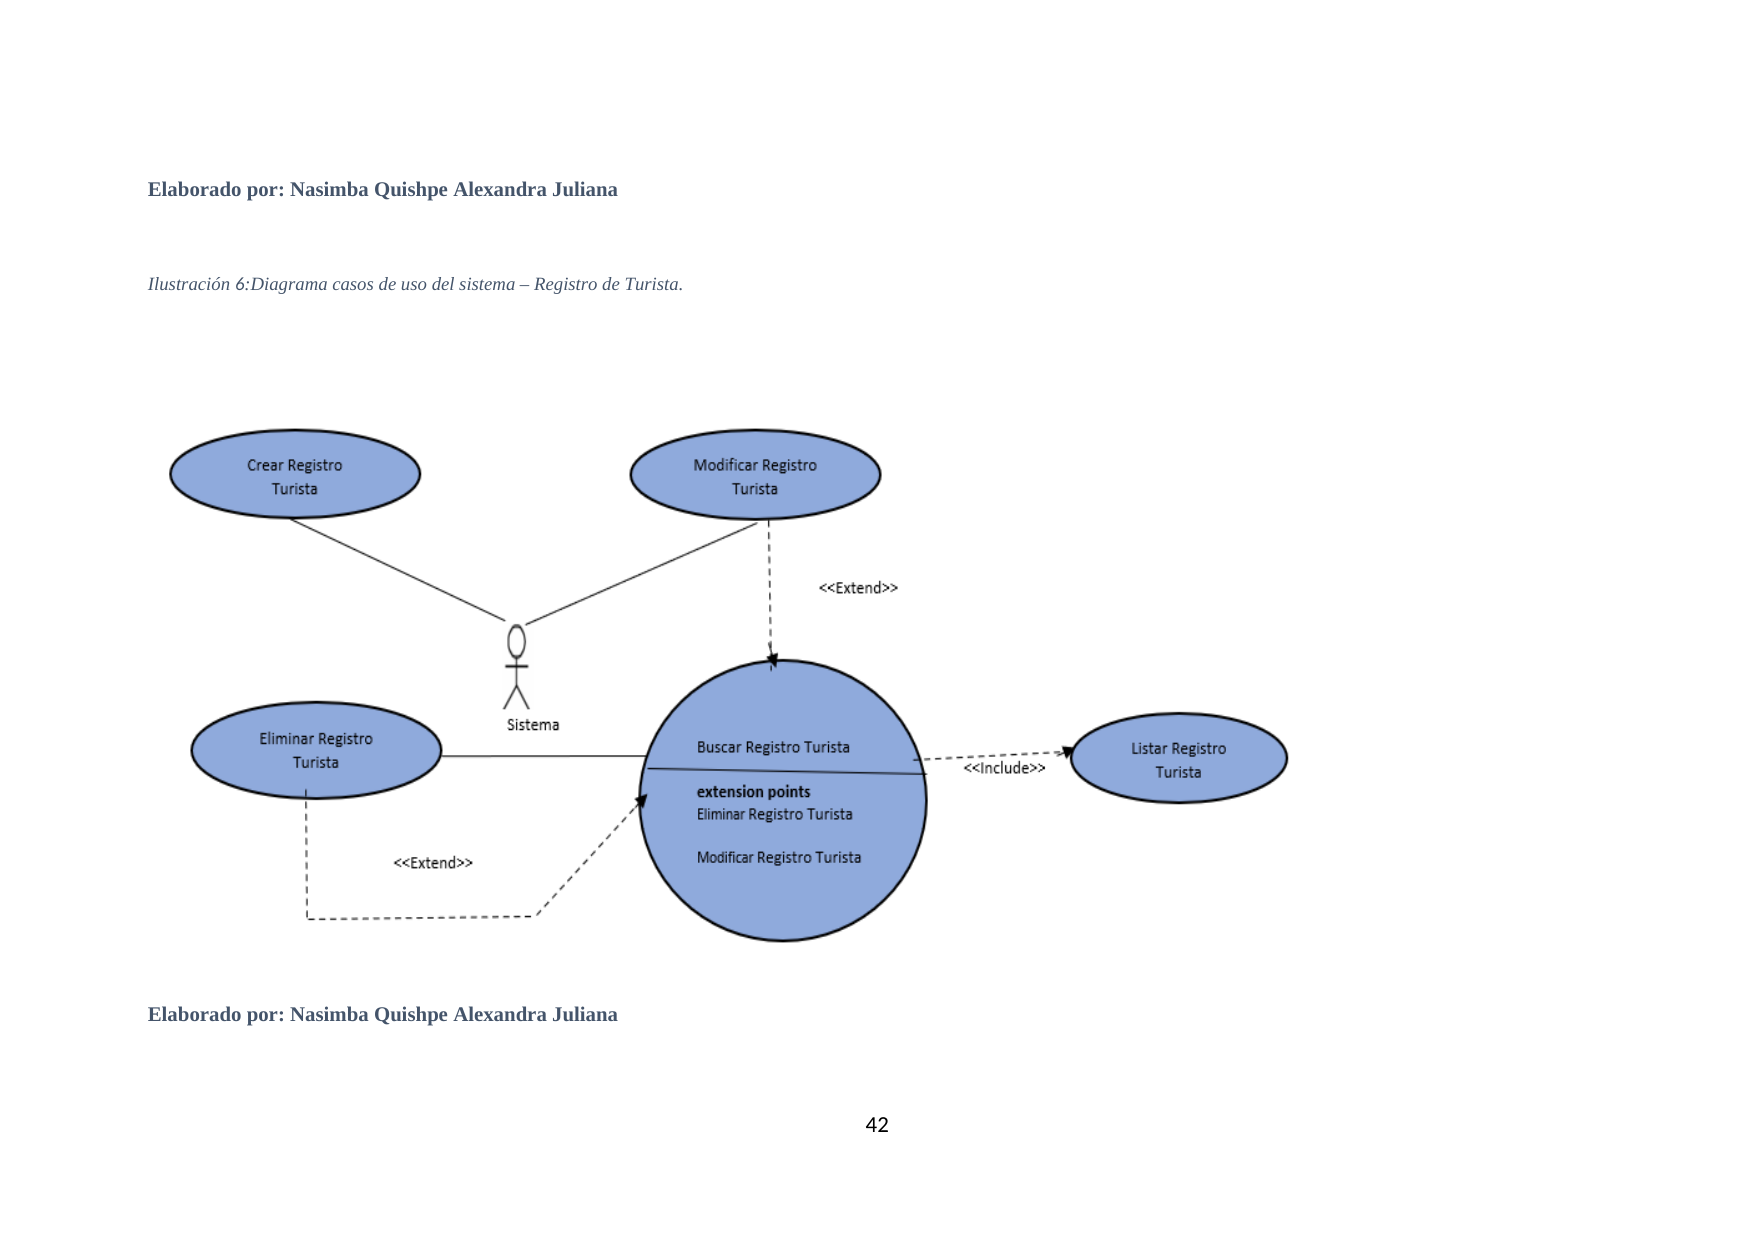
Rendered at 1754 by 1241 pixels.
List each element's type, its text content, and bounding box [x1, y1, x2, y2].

text Elaborado por: Nasimba Quishpe Alexandra Juliana [148, 1002, 1606, 1026]
picture [147, 365, 1334, 984]
text Ilustración 6:Diagrama casos de uso del sistema – Registro de Turista. [148, 272, 1606, 295]
text Elaborado por: Nasimba Quishpe Alexandra Juliana [148, 177, 1606, 201]
